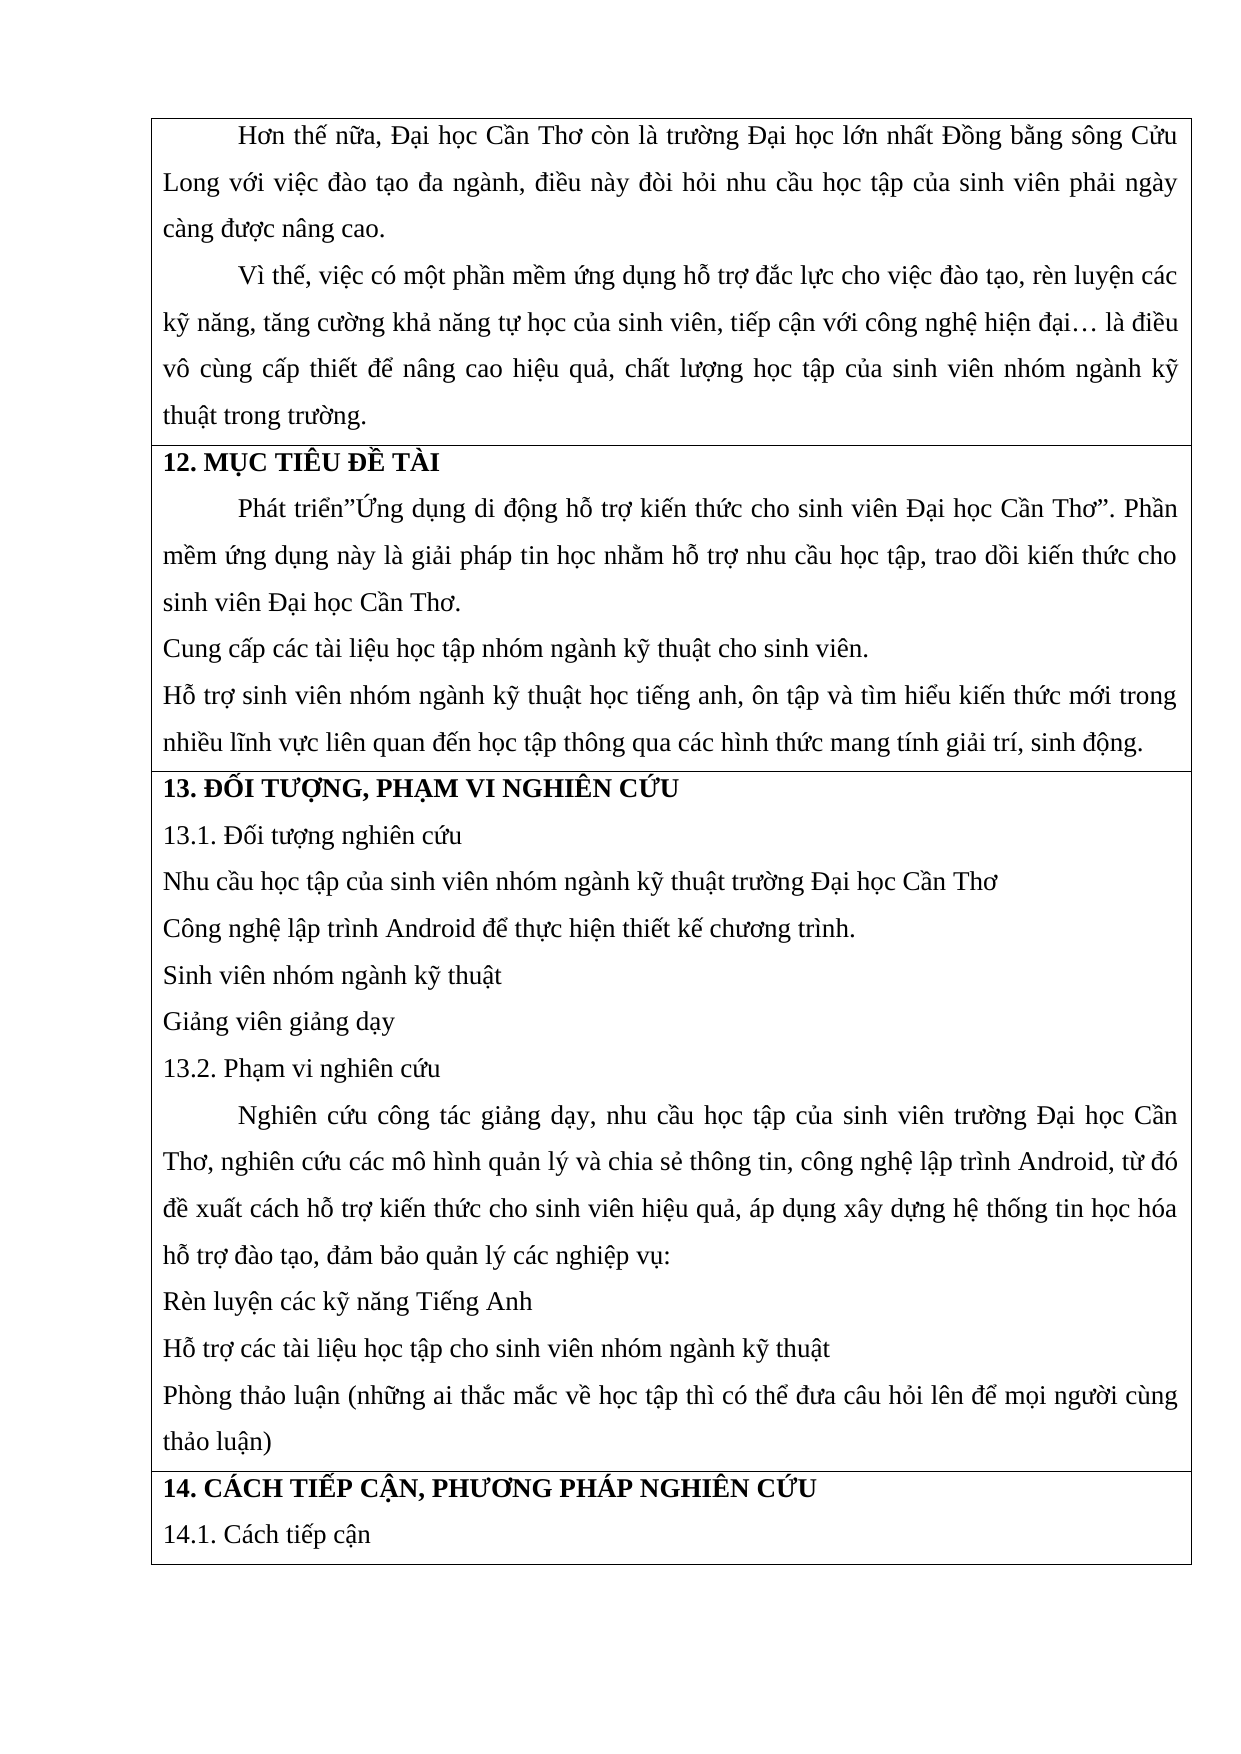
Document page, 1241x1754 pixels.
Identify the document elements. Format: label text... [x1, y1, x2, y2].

table_cell 12. MỤC TIÊU ĐỀ TÀI Phát triển”Ứng dụng di động hỗ trợ kiến thức cho sinh viên Đại học Cần Thơ”. Phần mềm ứng dụng này là giải pháp tin học nhằm hỗ trợ nhu cầu học tập, trao dồi kiến thức cho sinh viên Đại học Cần Thơ. Cung cấp các tài liệu học tập nhóm ngành kỹ thuật cho sinh viên. Hỗ trợ sinh viên nhóm ngành kỹ thuật học tiếng anh, ôn tập và tìm hiểu kiến thức mới trong nhiều lĩnh vực liên quan đến học tập thông qua các hình thức mang tính giải trí, sinh động. [152, 446, 1191, 771]
table_cell 13. ĐỐI TƯỢNG, PHẠM VI NGHIÊN CỨU 13.1. Đối tượng nghiên cứu Nhu cầu học tập của sinh viên nhóm ngành kỹ thuật trường Đại học Cần Thơ Công nghệ lập trình Android để thực hiện thiết kế chương trình. Sinh viên nhóm ngành kỹ thuật Giảng viên giảng dạy 13.2. Phạm vi nghiên cứu Nghiên cứu công tác giảng dạy, nhu cầu học tập của sinh viên trường Đại học Cần Thơ, nghiên cứu các mô hình quản lý và chia sẻ thông tin, công nghệ lập trình Android, từ đó đề xuất cách hỗ trợ kiến thức cho sinh viên hiệu quả, áp dụng xây dựng hệ thống tin học hóa hỗ trợ đào tạo, đảm bảo quản lý các nghiệp vụ: Rèn luyện các kỹ năng Tiếng Anh Hỗ trợ các tài liệu học tập cho sinh viên nhóm ngành kỹ thuật Phòng thảo luận (những ai thắc mắc về học tập thì có thể đưa câu hỏi lên để mọi người cùng thảo luận) [152, 772, 1191, 1471]
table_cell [152, 1472, 1191, 1564]
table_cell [152, 119, 1191, 444]
